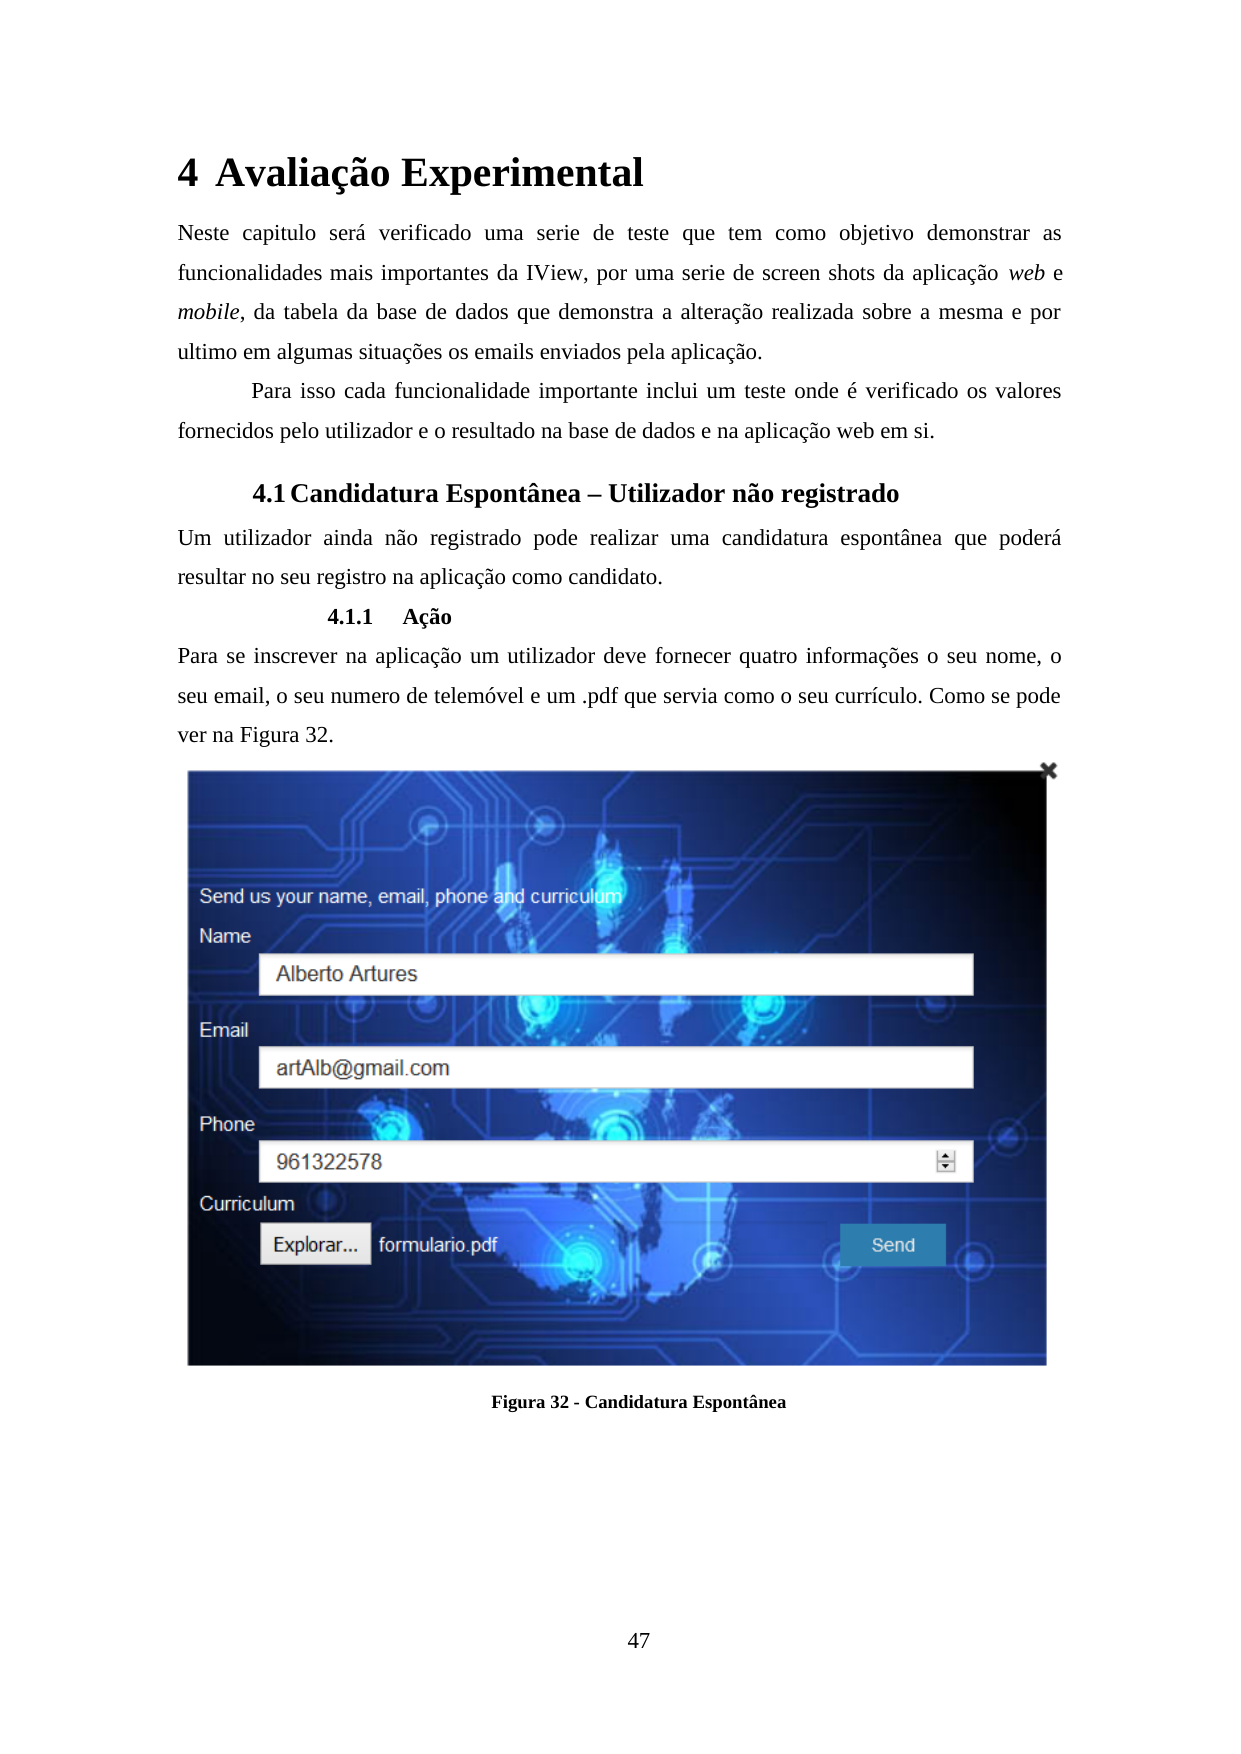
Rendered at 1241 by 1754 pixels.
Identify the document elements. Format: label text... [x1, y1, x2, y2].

text Neste capitulo será verificado uma serie de teste que tem como objetivo demonstrar as funcionalidades mais importantes da IView, por uma serie de screen shots da aplicação web e mobile, da tabela da base de dados que demonstra a alteração realizada sobre a mesma e por ultimo em algumas situações os emails enviados pela aplicação. [177, 219, 1063, 364]
picture [177, 760, 1063, 1379]
text Para isso cada funcionalidade importante inclui um teste onde é verificado os valores fornecidos pelo utilizador e o resultado na base de dados e na aplicação web em si. [177, 377, 1063, 443]
subtitle Candidatura Espontânea – Utilizador não registrado [252, 477, 1063, 508]
text Um utilizador ainda não registrado pode realizar uma candidatura espontânea que poderá resultar no seu registro na aplicação como candidato. [177, 524, 1063, 590]
text Para se inscrever na aplicação um utilizador deve fornecer quatro informações o seu nome, o seu email, o seu numero de telemóvel e um .pdf que servia como o seu currículo. Como se pode ver na Figura 32. [177, 642, 1063, 748]
subtitle Avaliação Experimental [177, 148, 1063, 196]
text Figura - Candidatura Espontânea [177, 1391, 1063, 1413]
list Ação [327, 603, 1063, 629]
